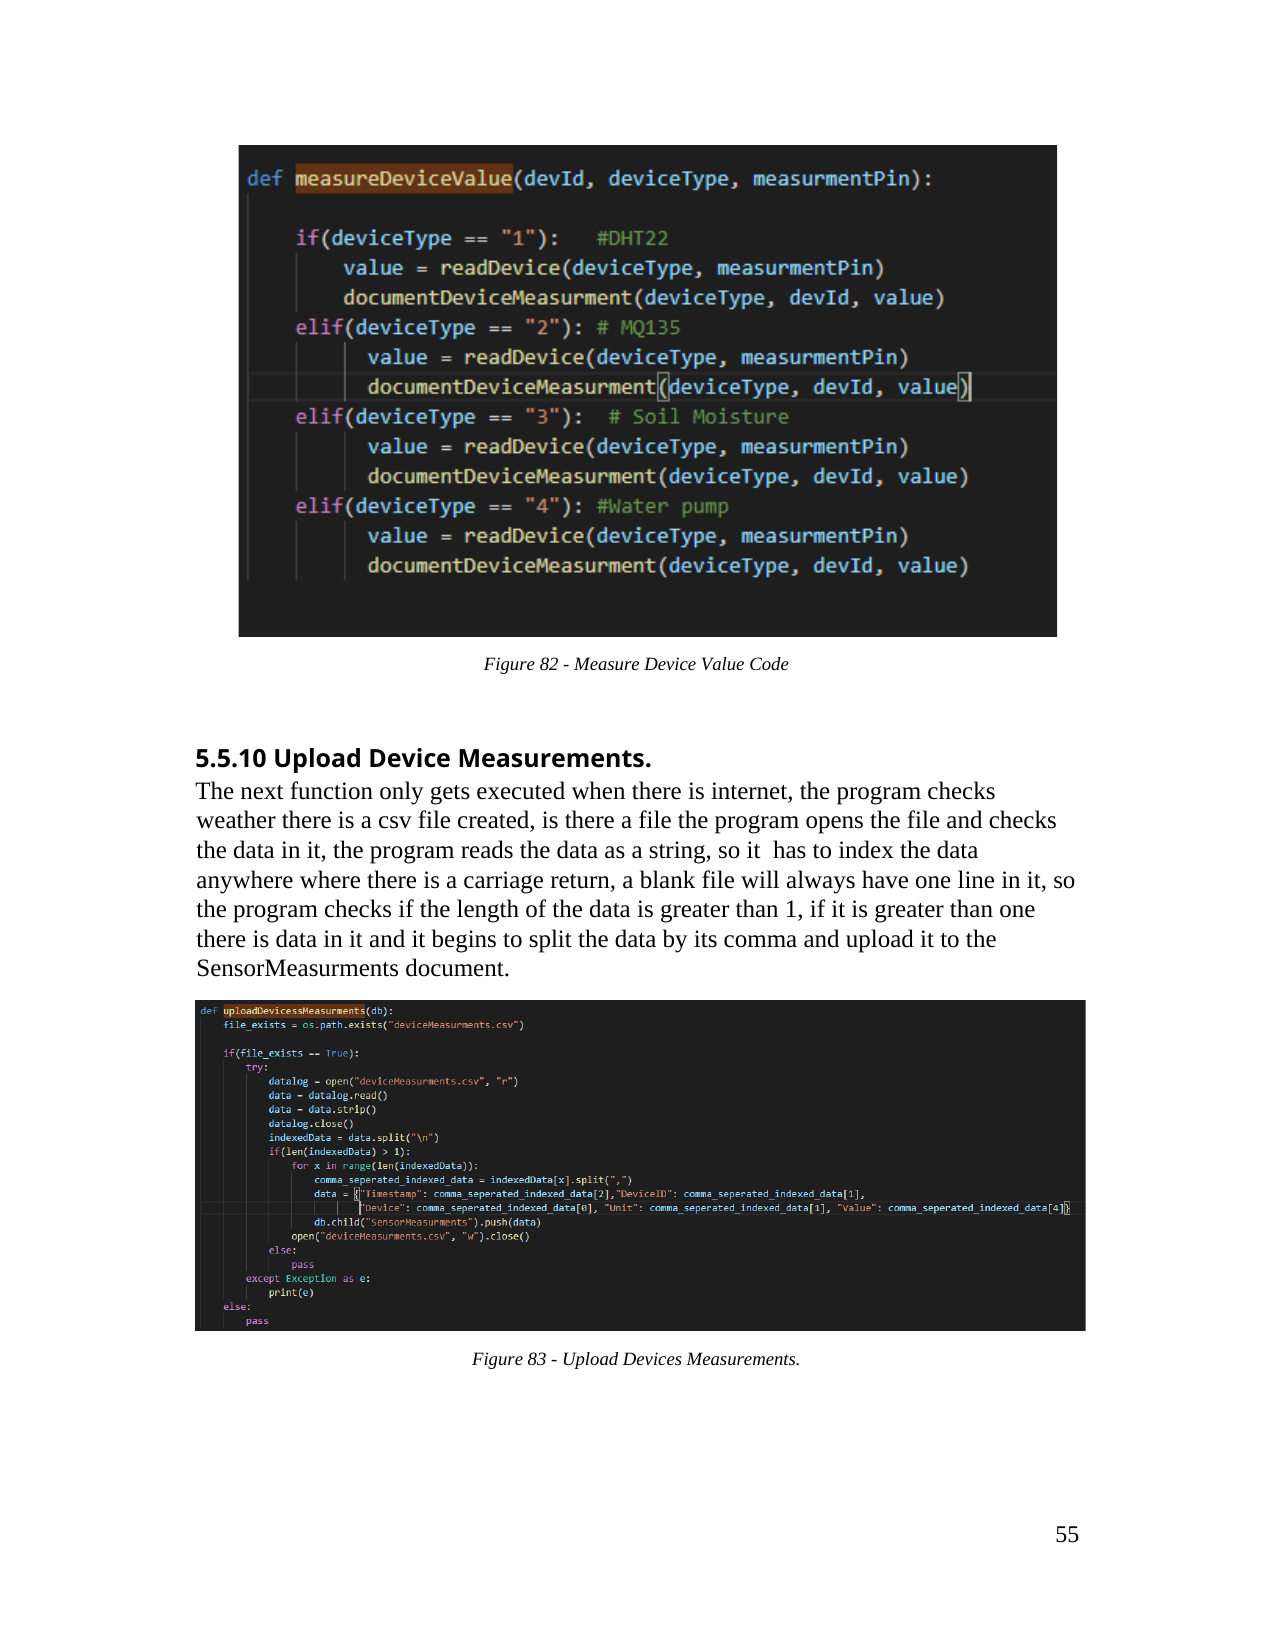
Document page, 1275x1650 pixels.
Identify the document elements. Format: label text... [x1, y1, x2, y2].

text Figure 83 - Upload Devices Measurements. [195, 1348, 1079, 1369]
text The next function only gets executed when there is internet, the program checks weather there is a csv file created, is there a file the program opens the file and checks the data in it, the program reads the data as a string, so it has to index the data anywhere where there is a carriage return, a blank file will always have one line in it, so the program checks if the length of the data is greater than 1, if it is greater than one there is data in it and it begins to split the data by its comma and upload it to the SensorMeasurments document. [195, 776, 1079, 982]
picture [195, 1000, 1086, 1331]
text Figure 82 - Measure Device Value Code [195, 653, 1079, 675]
subtitle 5.5.10 Upload Device Measurements. [195, 741, 1079, 775]
picture [238, 145, 1058, 637]
